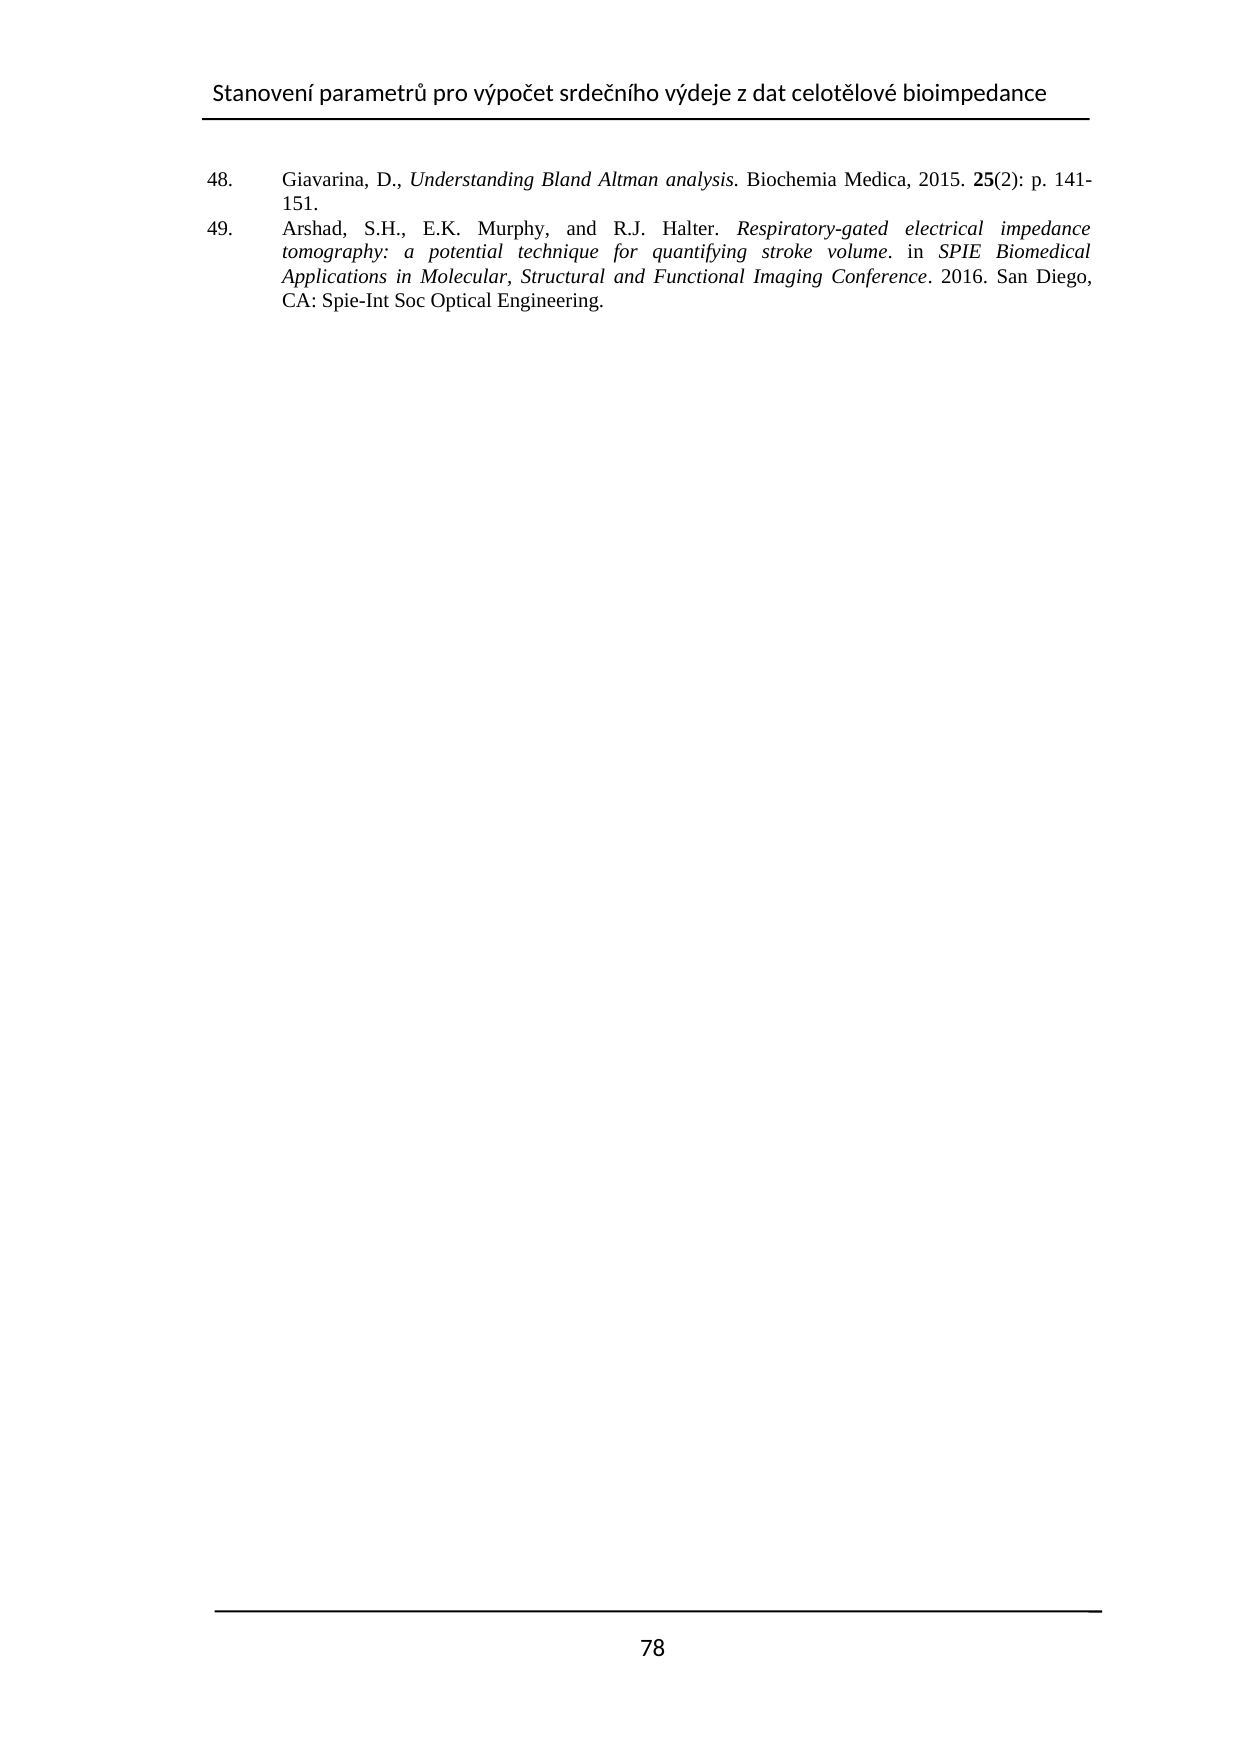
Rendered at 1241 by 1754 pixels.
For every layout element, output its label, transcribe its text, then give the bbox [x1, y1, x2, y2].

text 49. Arshad, S.H., E.K. Murphy, and R.J. Halter. Respiratory-gated electrical impedance tomography: a potential technique for quantifying stroke volume. in SPIE Biomedical Applications in Molecular, Structural and Functional Imaging Conference. 2016. San Diego, CA: Spie-Int Soc Optical Engineering. [207, 215, 1092, 312]
text 48. Giavarina, D., Understanding Bland Altman analysis. Biochemia Medica, 2015. 25(2): p. 141-151. [207, 167, 1092, 215]
